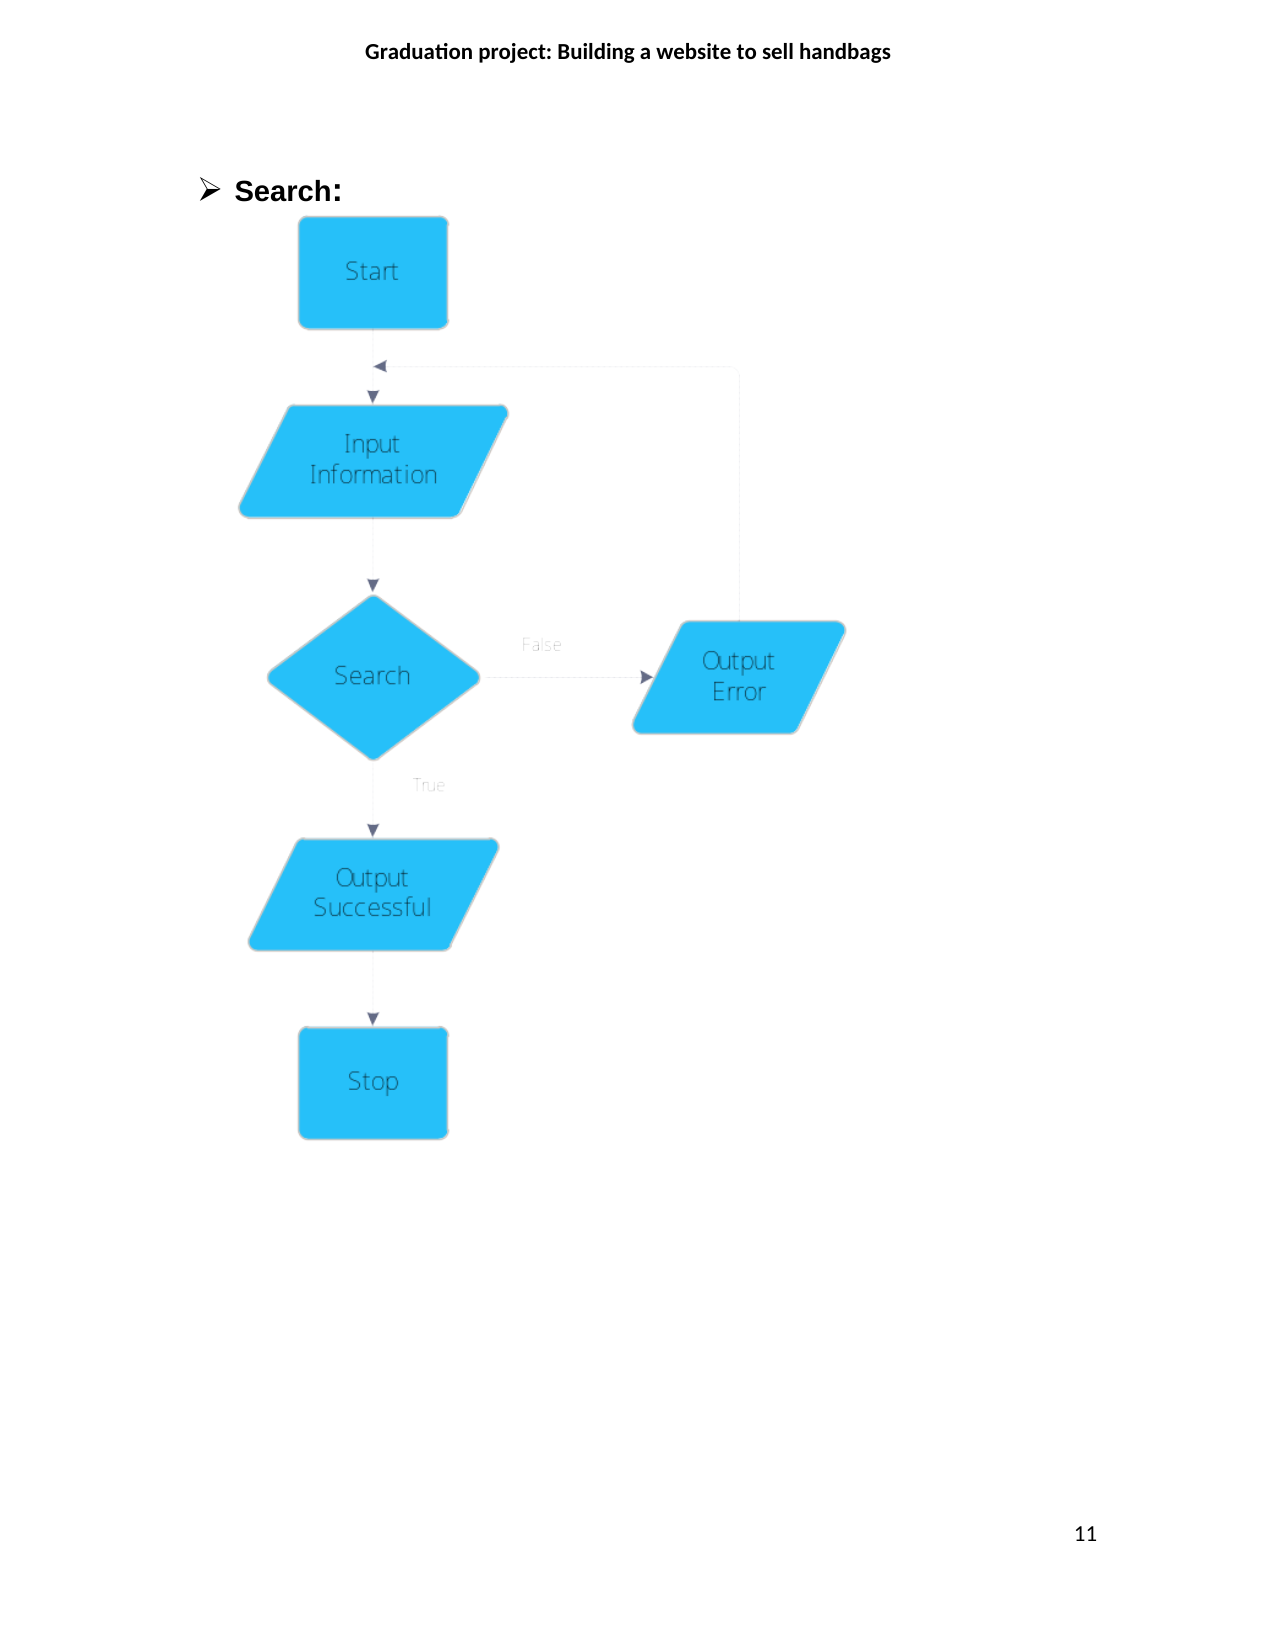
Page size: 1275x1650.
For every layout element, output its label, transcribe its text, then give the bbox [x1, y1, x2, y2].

list Search: [197, 170, 1097, 209]
